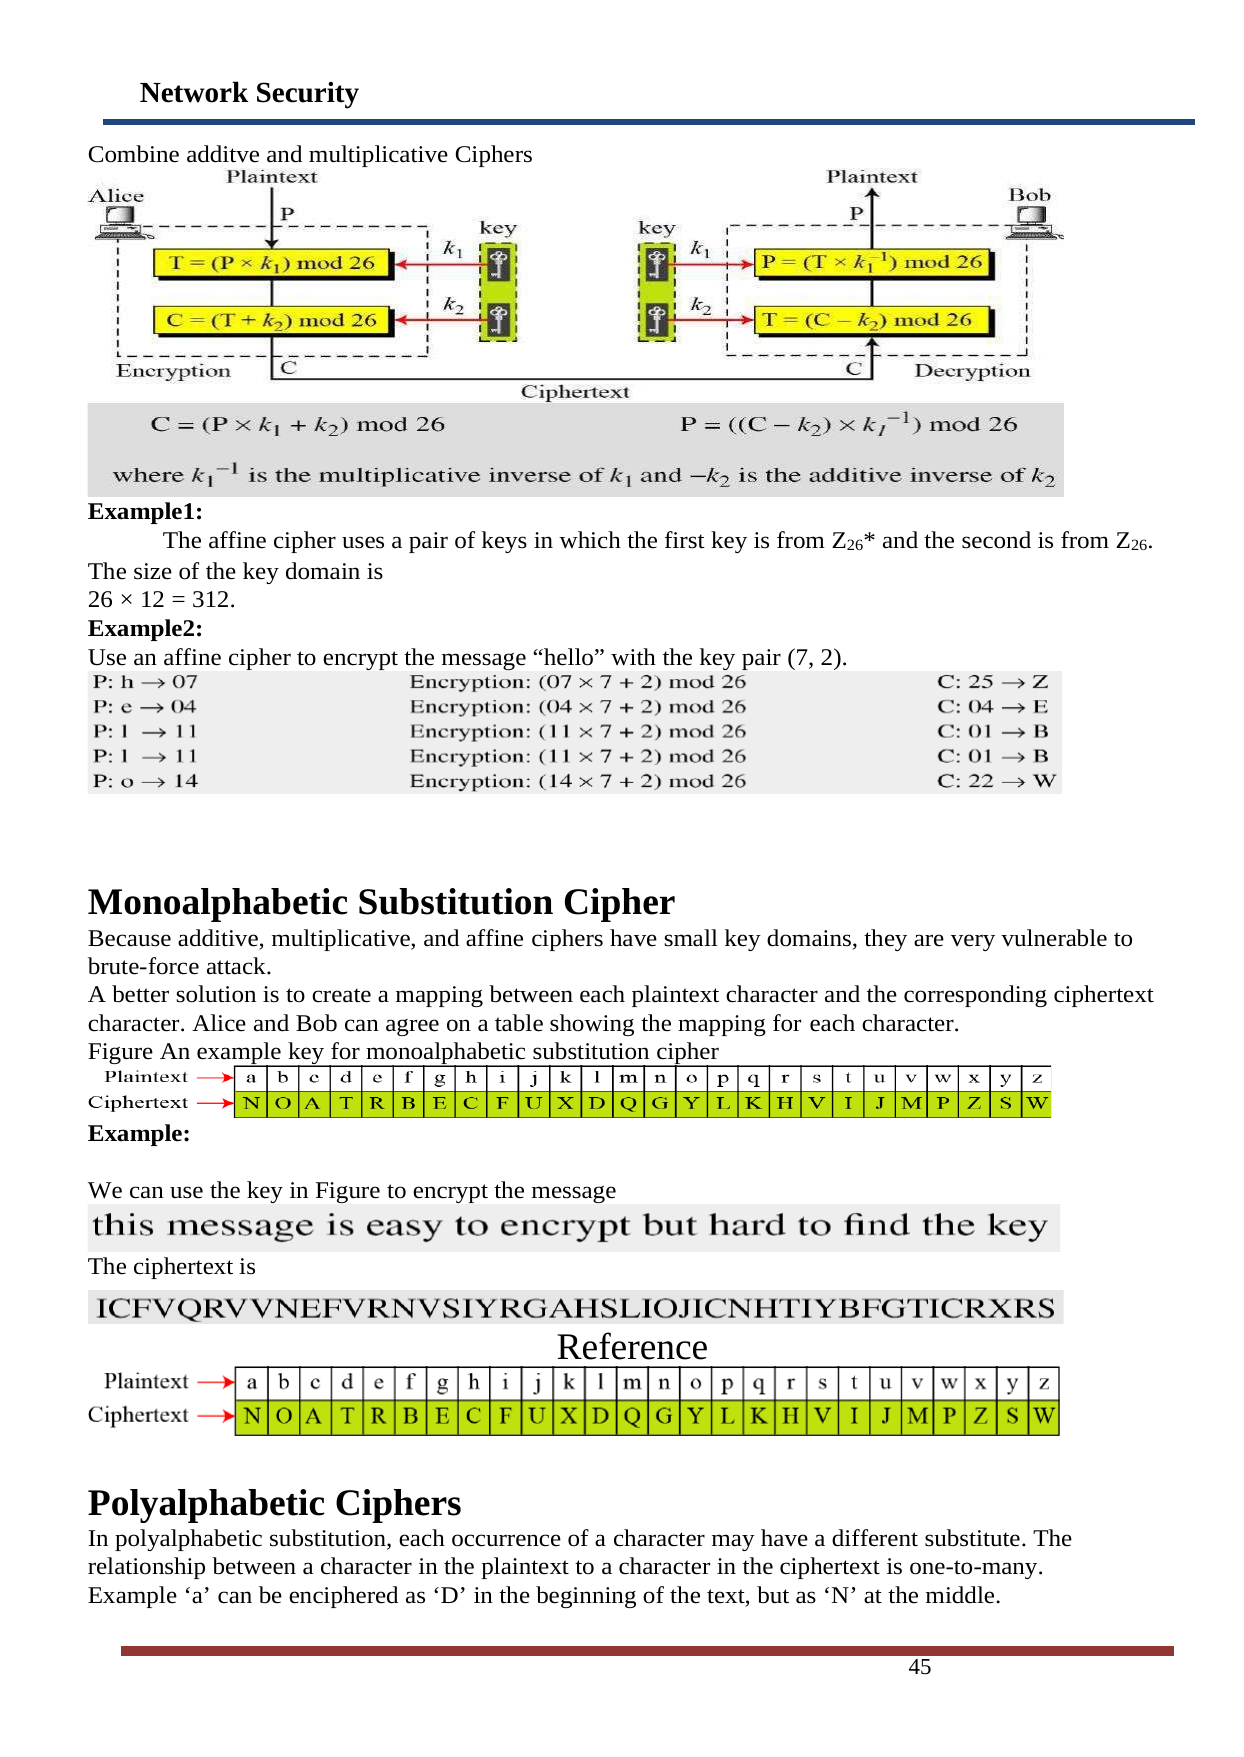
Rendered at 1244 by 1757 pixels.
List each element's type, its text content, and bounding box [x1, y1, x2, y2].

text We can use the key in Figure to encrypt the message The ciphertext is [88, 1176, 644, 1280]
text The size of the key domain is 26 × 12 = 312. [88, 557, 384, 613]
text In polyalphabetic substitution, each occurrence of a character may have a different substitute. The relationship between a character in the plaintext to a character in the ciphertext is one-to-many. [88, 1524, 1082, 1580]
picture [87, 168, 1064, 497]
picture [88, 1065, 1052, 1118]
text Use an affine cipher to encrypt the message “hello” with the key pair (7, 2). [88, 643, 1204, 671]
picture [644, 1204, 1061, 1252]
text A better solution is to create a mapping between each plaintext character and the corresponding ciphertext character. Alice and Bob can agree on a table showing the mapping for each character. [88, 980, 1204, 1037]
text Combine additve and multiplicative Ciphers [88, 140, 1204, 167]
text Example1: [88, 497, 1204, 525]
text Example: [88, 1119, 1204, 1147]
text Example ‘a’ can be enciphered as ‘D’ in the beginning of the text, but as ‘N’ at the middle. [88, 1581, 1204, 1608]
text Example2: [88, 614, 1204, 642]
picture [87, 671, 1062, 794]
picture [88, 1290, 1064, 1324]
text Reference [225, 1328, 1039, 1366]
text The affine cipher uses a pair of keys in which the first key is from Z26* and the second is from Z26. [163, 526, 1204, 556]
picture [88, 1366, 1060, 1436]
subtitle Monoalphabetic Substitution Cipher [88, 879, 1204, 923]
subtitle Polyalphabetic Ciphers [88, 1480, 1204, 1523]
text Because additive, multiplicative, and affine ciphers have small key domains, they are very vulnerable to brute-force attack. [88, 924, 1133, 979]
text Figure An example key for monoalphabetic substitution cipher [88, 1038, 1204, 1065]
